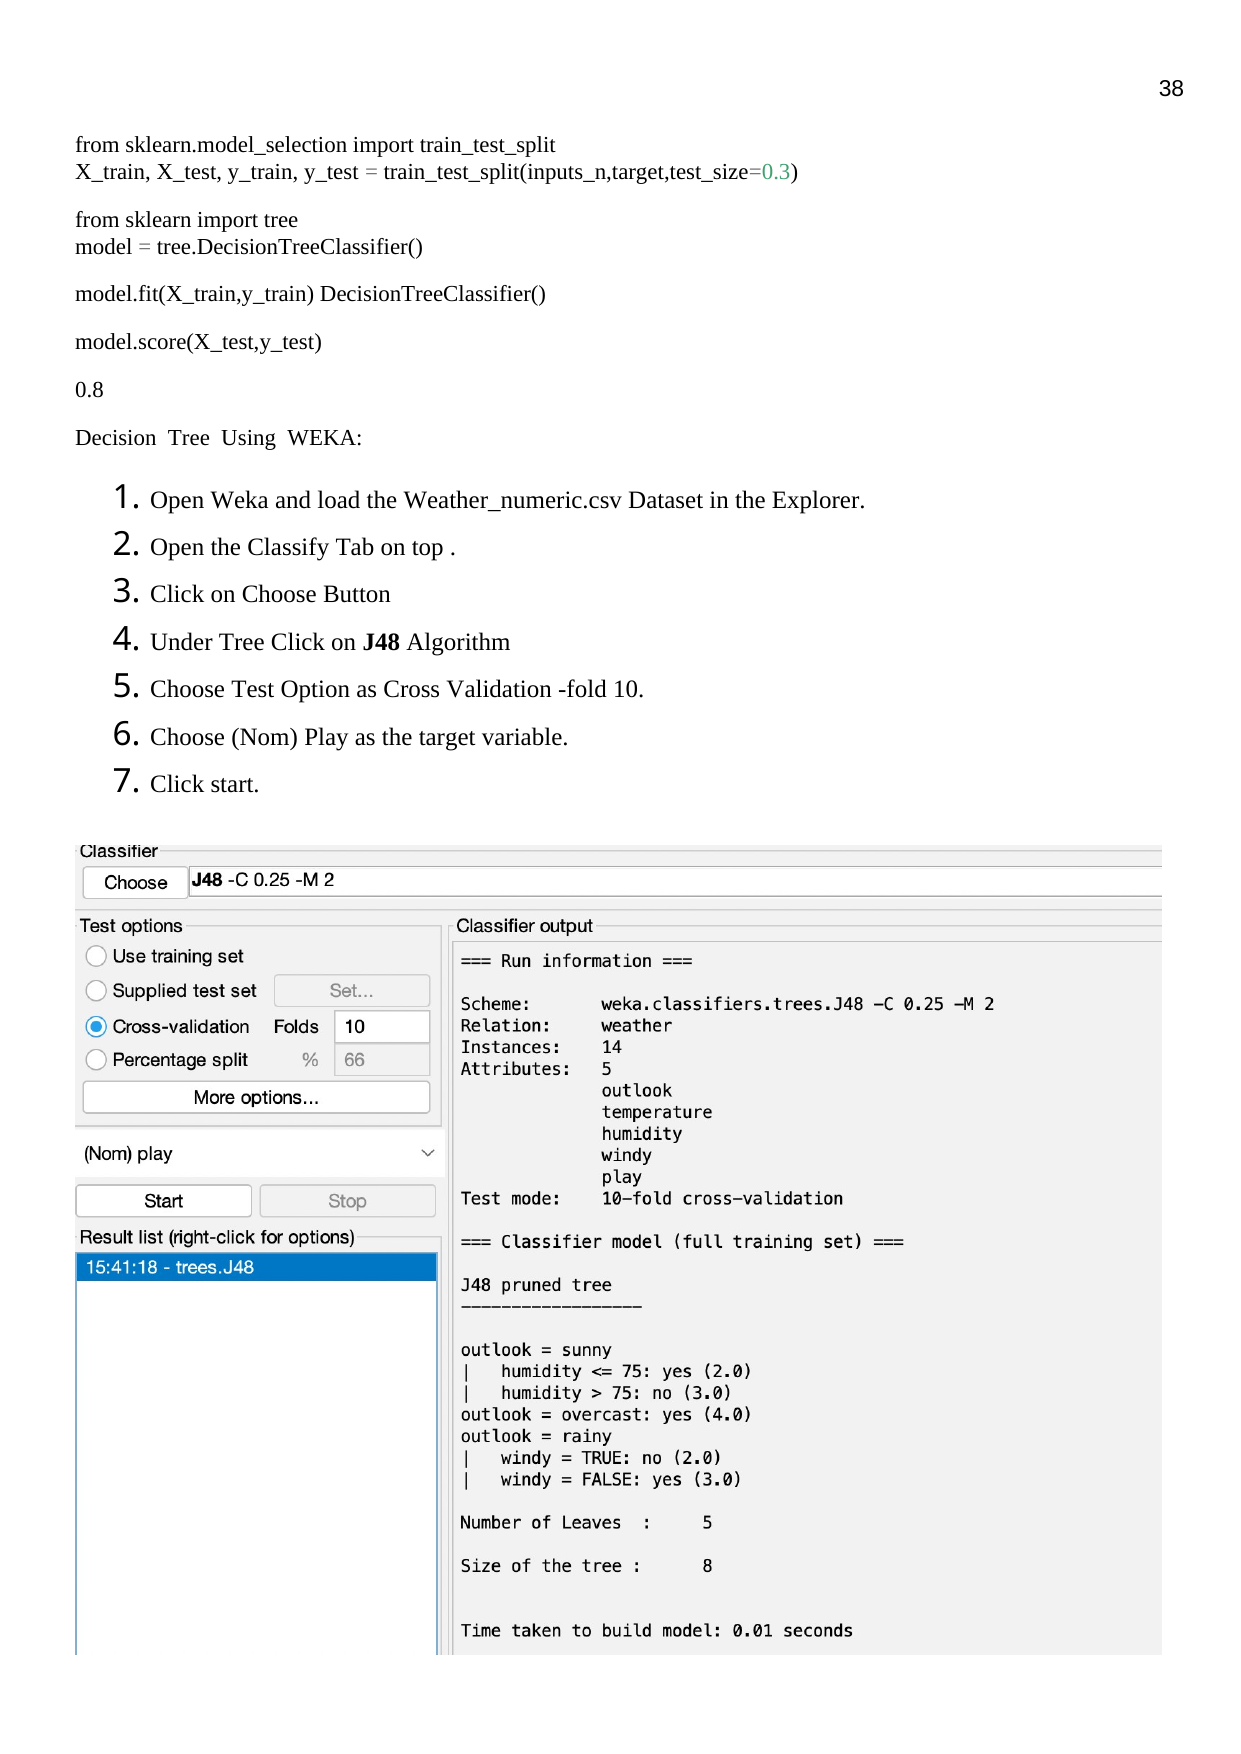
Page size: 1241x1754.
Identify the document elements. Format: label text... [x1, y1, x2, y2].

list Click on Choose Button [112, 567, 1184, 613]
text from sklearn.model_selection import train_test_split [75, 131, 1184, 158]
list Choose (Nom) Play as the target variable. [112, 710, 1184, 755]
text X_train, X_test, y_train, y_test = train_test_split(inputs_n,target,test_size=0.3) [75, 158, 1184, 185]
list Open Weka and load the Weather_numeric.csv Dataset in the Explorer. [112, 473, 1184, 518]
picture [75, 845, 1162, 1655]
text Decision Tree Using WEKA: [75, 424, 1184, 450]
text from sklearn import tree [75, 206, 1184, 232]
list Open the Classify Tab on top . [112, 520, 1184, 565]
text model = tree.DecisionTreeClassifier() model.fit(X_train,y_train) DecisionTreeClassifier() model.score(X_test,y_test) [75, 233, 573, 354]
list Choose Test Option as Cross Validation -fold 10. [112, 662, 1184, 708]
list Under Tree Click on J48 Algorithm [112, 615, 1184, 660]
list Click start. [112, 757, 1184, 802]
text 0.8 [75, 376, 1184, 402]
